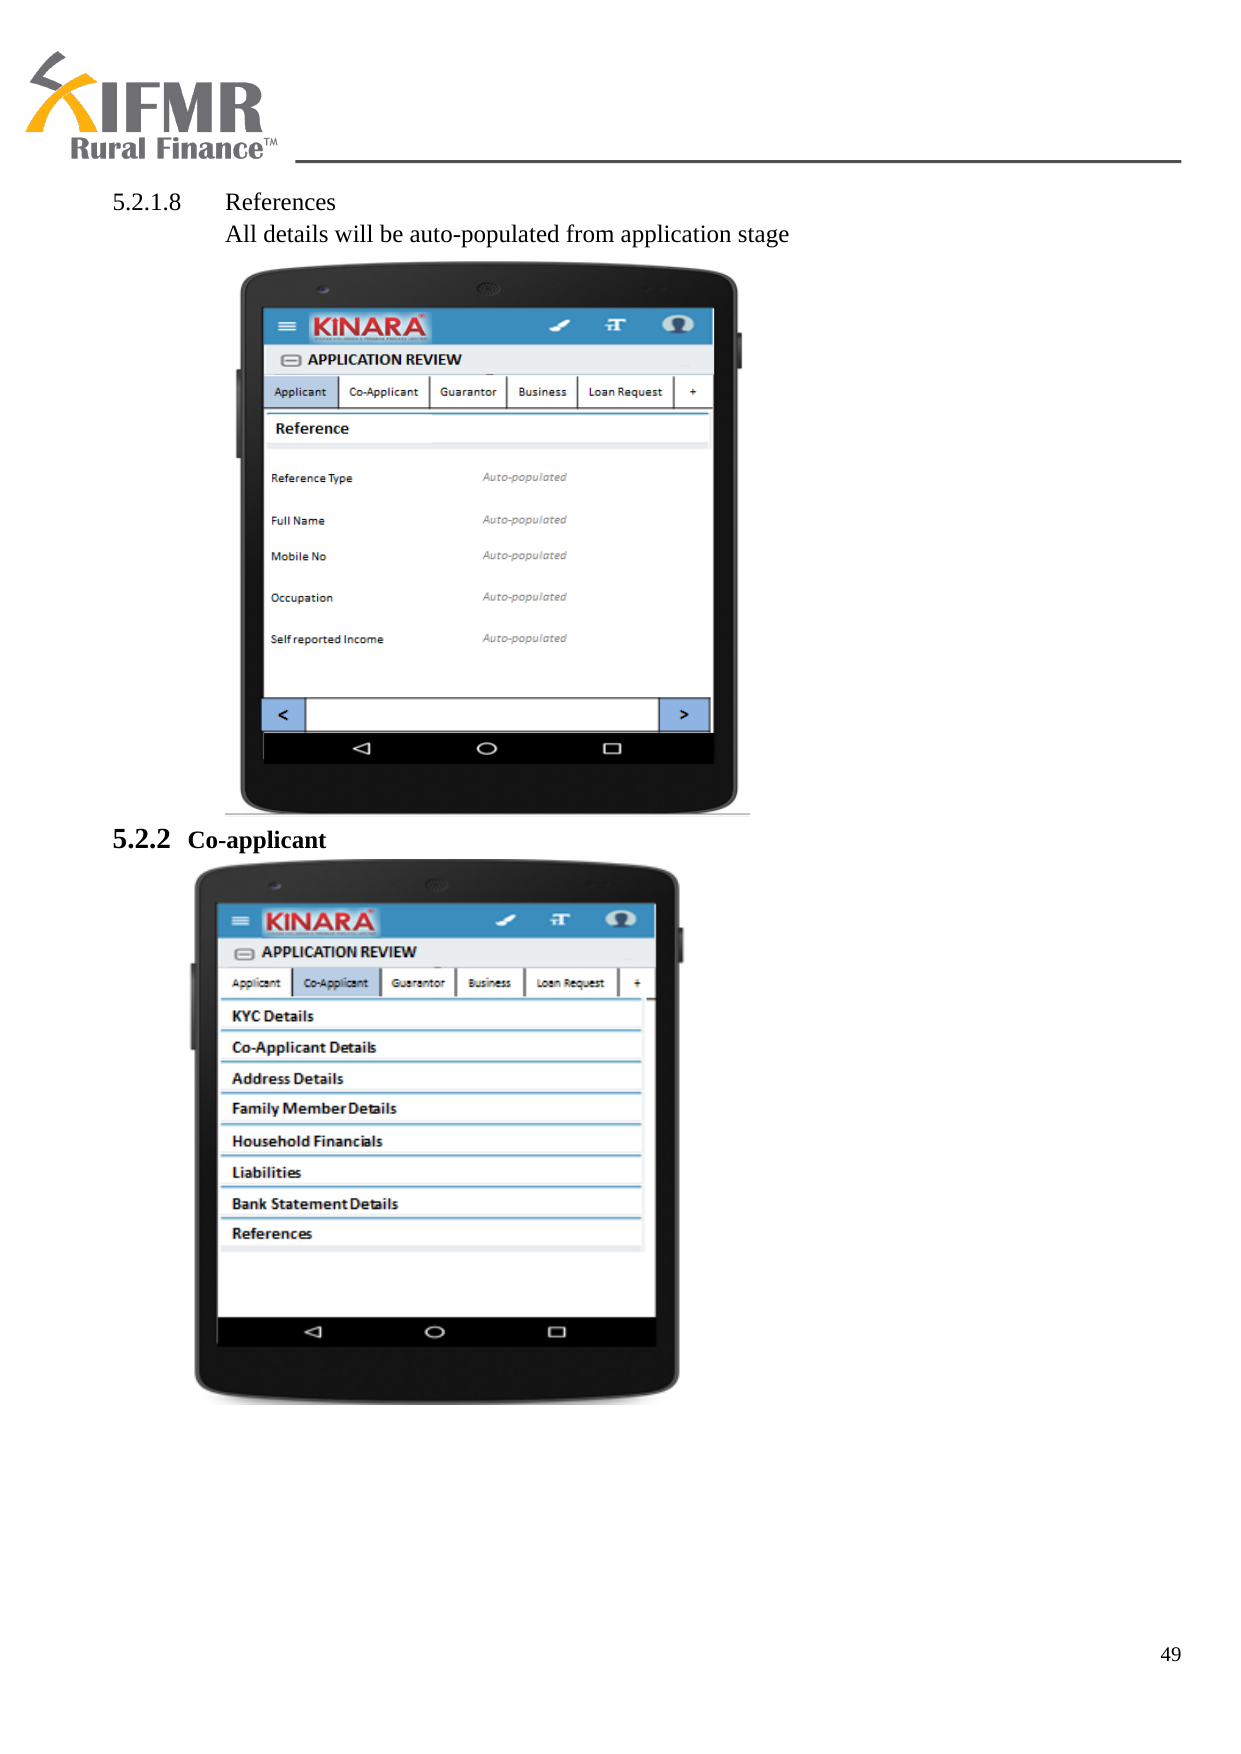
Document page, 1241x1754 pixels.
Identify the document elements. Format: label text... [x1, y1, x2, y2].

list Co-applicant [112, 821, 1181, 854]
list All details will be auto-populated from application stage [150, 219, 1181, 248]
picture [187, 859, 686, 1405]
picture [18, 45, 284, 166]
list References [112, 187, 1181, 215]
picture [225, 252, 750, 817]
